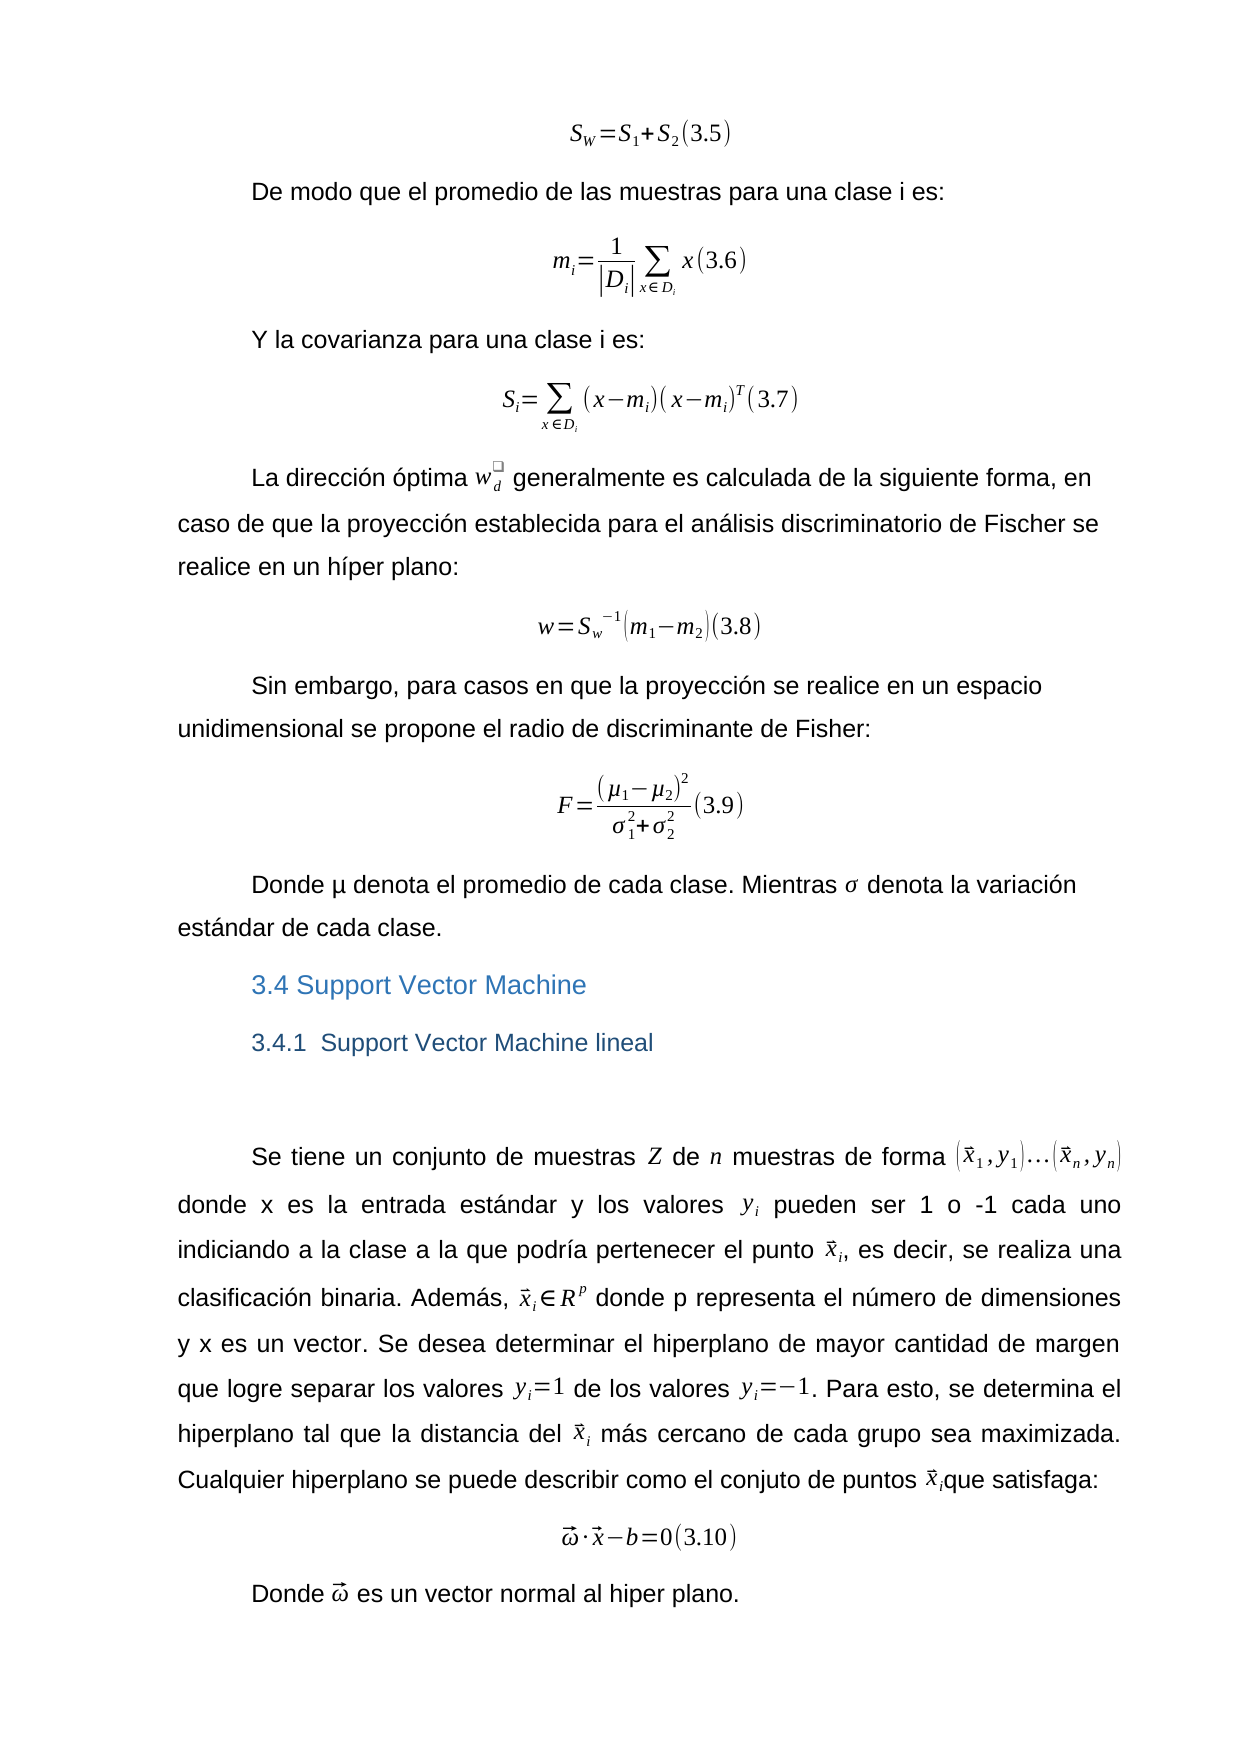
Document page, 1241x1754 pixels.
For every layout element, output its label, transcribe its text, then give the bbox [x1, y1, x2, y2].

text De modo que el promedio de las muestras para una clase i es: [177, 177, 1122, 206]
text La dirección óptima generalmente es calculada de la siguiente forma, en caso de que la proyección establecida para el análisis discriminatorio de Fischer se realice en un híper plano: [177, 461, 1122, 581]
text Donde es un vector normal al hiper plano. [177, 1579, 1122, 1608]
text Se tiene un conjunto de muestras de muestras de forma donde x es la entrada estándar y los valores pueden ser 1 o -1 cada uno indiciando a la clase a la que podría pertenecer el punto , es decir, se realiza una clasificación binaria. Además, donde p representa el número de dimensiones y x es un vector. Se desea determinar el hiperplano de mayor cantidad de margen que logre separar los valores de los valores . Para esto, se determina el hiperplano tal que la distancia del más cercano de cada grupo sea maximizada. Cualquier hiperplano se puede describir como el conjuto de puntos que satisfaga: [177, 1139, 1122, 1495]
text Donde µ denota el promedio de cada clase. Mientras denota la variación estándar de cada clase. [177, 870, 1122, 942]
subtitle 3.4 Support Vector Machine [177, 969, 1122, 1000]
subtitle 3.4.1 Support Vector Machine lineal [177, 1028, 1122, 1057]
text Sin embargo, para casos en que la proyección se realice en un espacio unidimensional se propone el radio de discriminante de Fisher: [177, 671, 1122, 743]
text Y la covarianza para una clase i es: [177, 325, 1122, 354]
